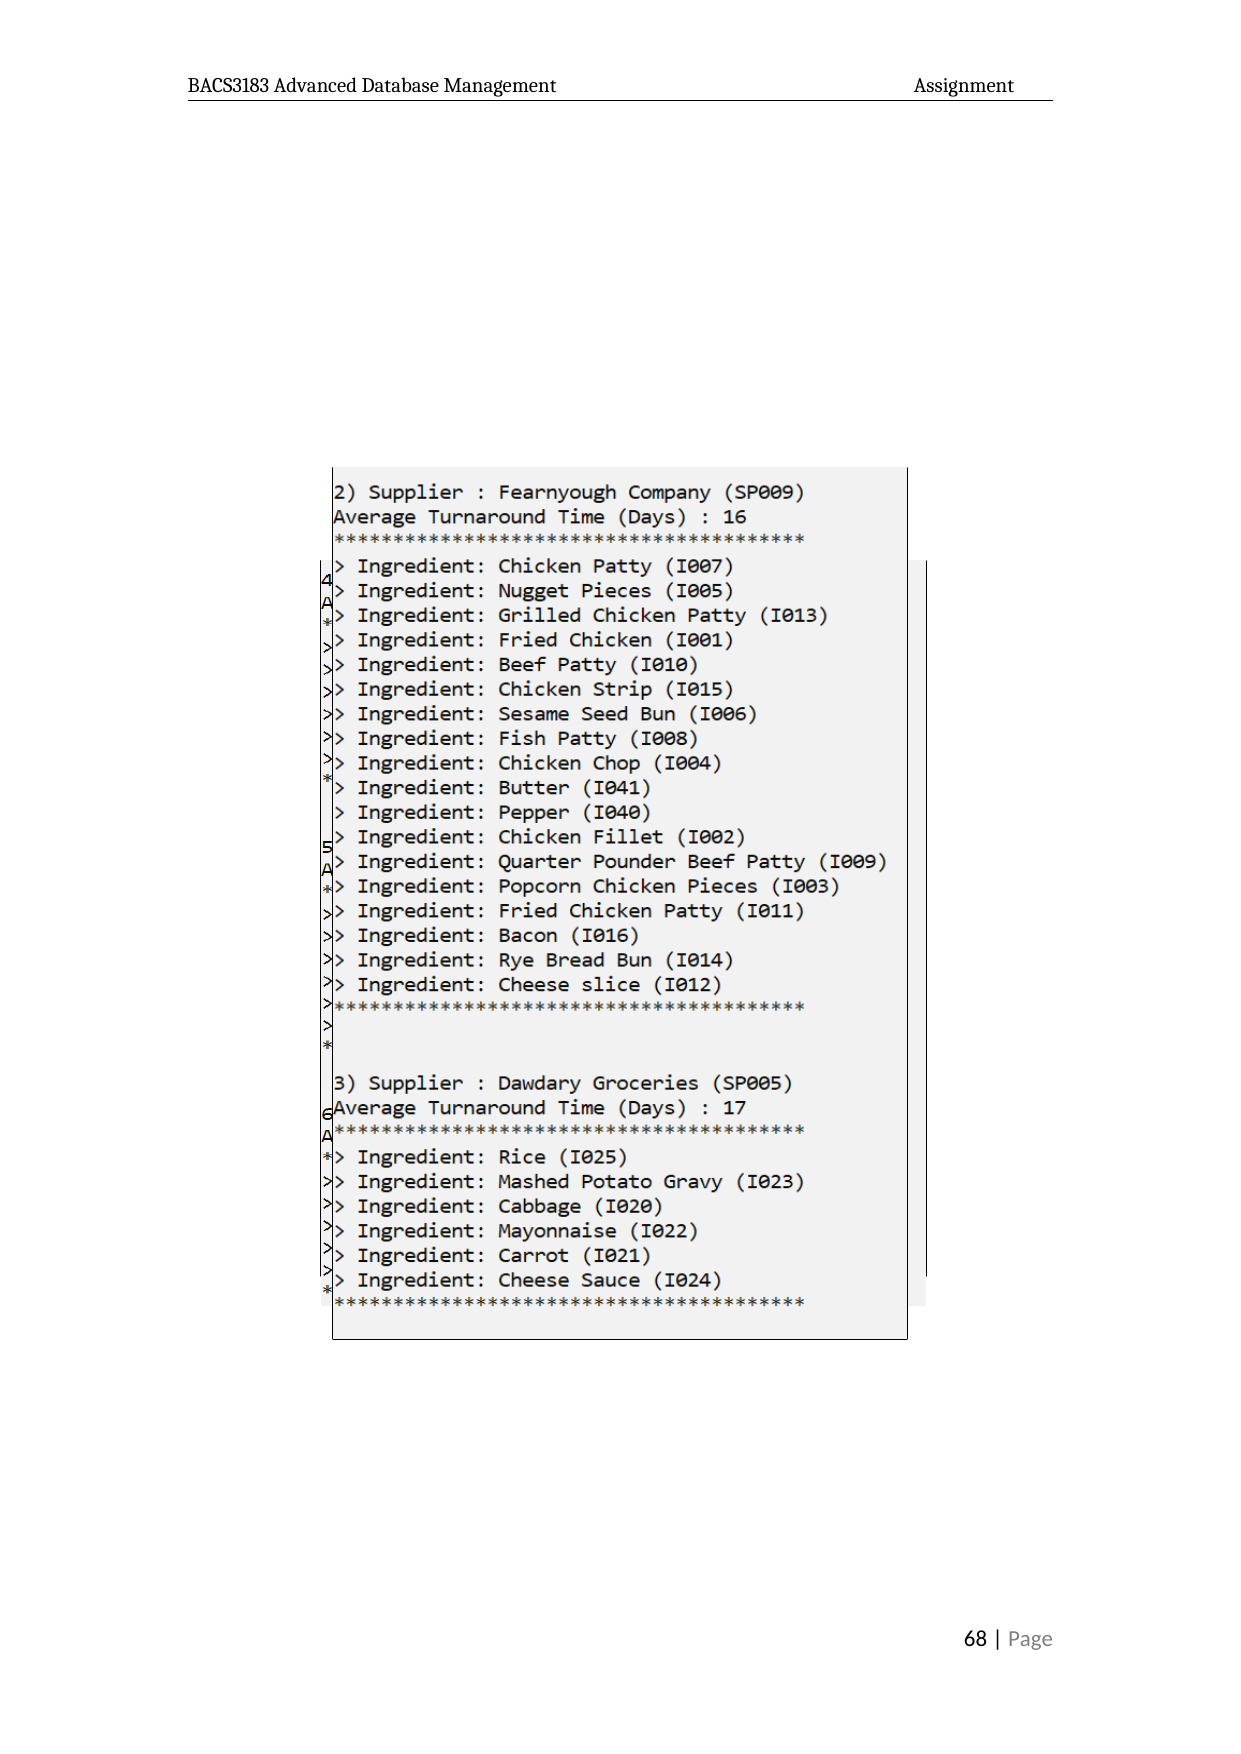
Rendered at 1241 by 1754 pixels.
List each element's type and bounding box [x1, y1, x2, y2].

picture [333, 467, 907, 1339]
picture [908, 560, 926, 1306]
picture [321, 560, 332, 1306]
